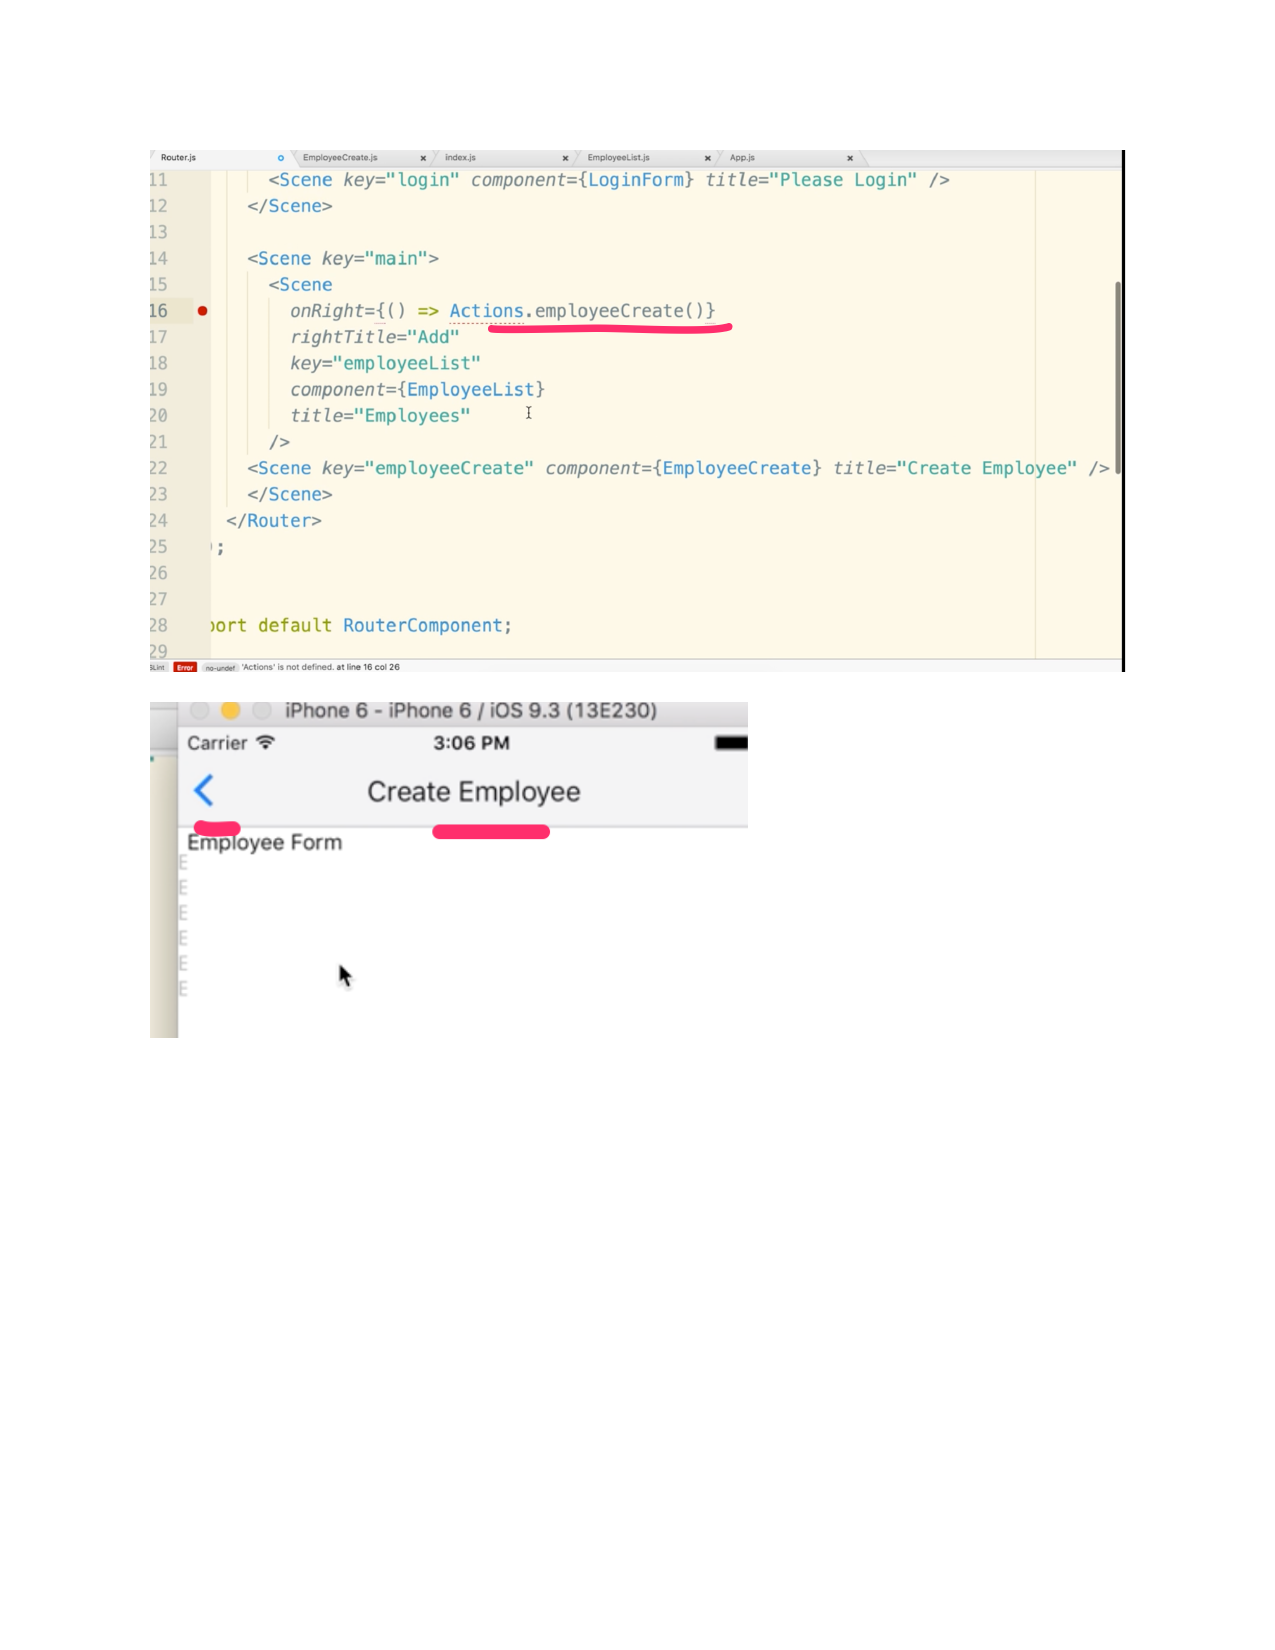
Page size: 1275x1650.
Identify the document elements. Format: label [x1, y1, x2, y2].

picture [150, 702, 748, 1038]
picture [150, 150, 1125, 672]
